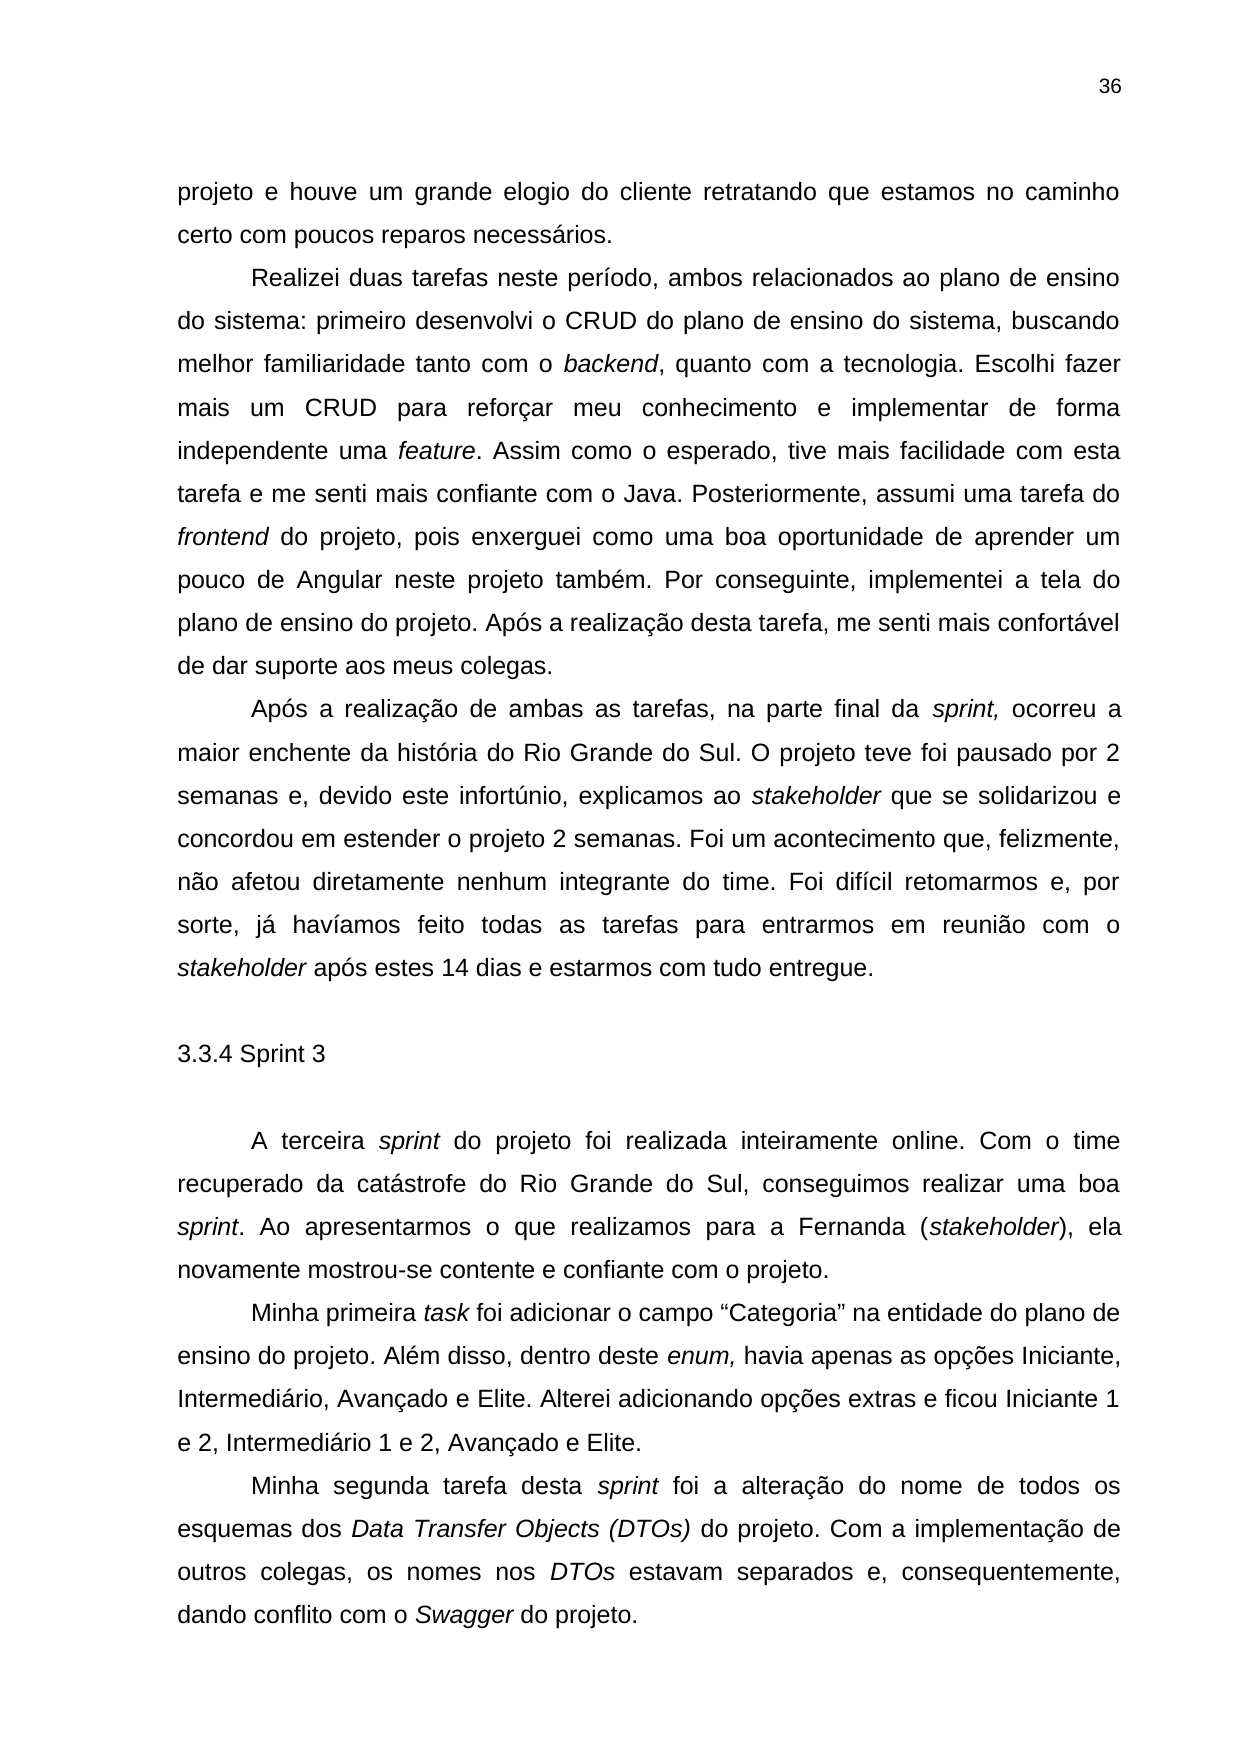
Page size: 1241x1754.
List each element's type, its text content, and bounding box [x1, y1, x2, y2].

list Minha segunda tarefa desta sprint foi a alteração do nome de todos os esquemas dos Data Transfer Objects (DTOs) do projeto. Com a implementação de outros colegas, os nomes nos DTOs estavam separados e, consequentemente, dando conflito com o Swagger do projeto. [177, 1471, 1122, 1629]
list A terceira sprint do projeto foi realizada inteiramente online. Com o time recuperado da catástrofe do Rio Grande do Sul, conseguimos realizar uma boa sprint. Ao apresentarmos o que realizamos para a Fernanda (stakeholder), ela novamente mostrou-se contente e confiante com o projeto. [177, 1126, 1122, 1284]
list Após a realização de ambas as tarefas, na parte final da sprint, ocorreu a maior enchente da história do Rio Grande do Sul. O projeto teve foi pausado por 2 semanas e, devido este infortúnio, explicamos ao stakeholder que se solidarizou e concordou em estender o projeto 2 semanas. Foi um acontecimento que, felizmente, não afetou diretamente nenhum integrante do time. Foi difícil retomarmos e, por sorte, já havíamos feito todas as tarefas para entrarmos em reunião com o stakeholder após estes 14 dias e estarmos com tudo entregue. [177, 694, 1122, 982]
list 3.3.4 Sprint 3 [177, 1039, 1122, 1068]
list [177, 177, 1122, 249]
list Minha primeira task foi adicionar o campo “Categoria” na entidade do plano de ensino do projeto. Além disso, dentro deste enum, havia apenas as opções Iniciante, Intermediário, Avançado e Elite. Alterei adicionando opções extras e ficou Iniciante 1 e 2, Intermediário 1 e 2, Avançado e Elite. [177, 1298, 1122, 1456]
list Realizei duas tarefas neste período, ambos relacionados ao plano de ensino do sistema: primeiro desenvolvi o CRUD do plano de ensino do sistema, buscando melhor familiaridade tanto com o backend, quanto com a tecnologia. Escolhi fazer mais um CRUD para reforçar meu conhecimento e implementar de forma independente uma feature. Assim como o esperado, tive mais facilidade com esta tarefa e me senti mais confiante com o Java. Posteriormente, assumi uma tarefa do frontend do projeto, pois enxerguei como uma boa oportunidade de aprender um pouco de Angular neste projeto também. Por conseguinte, implementei a tela do plano de ensino do projeto. Após a realização desta tarefa, me senti mais confortável de dar suporte aos meus colegas. [177, 263, 1122, 680]
